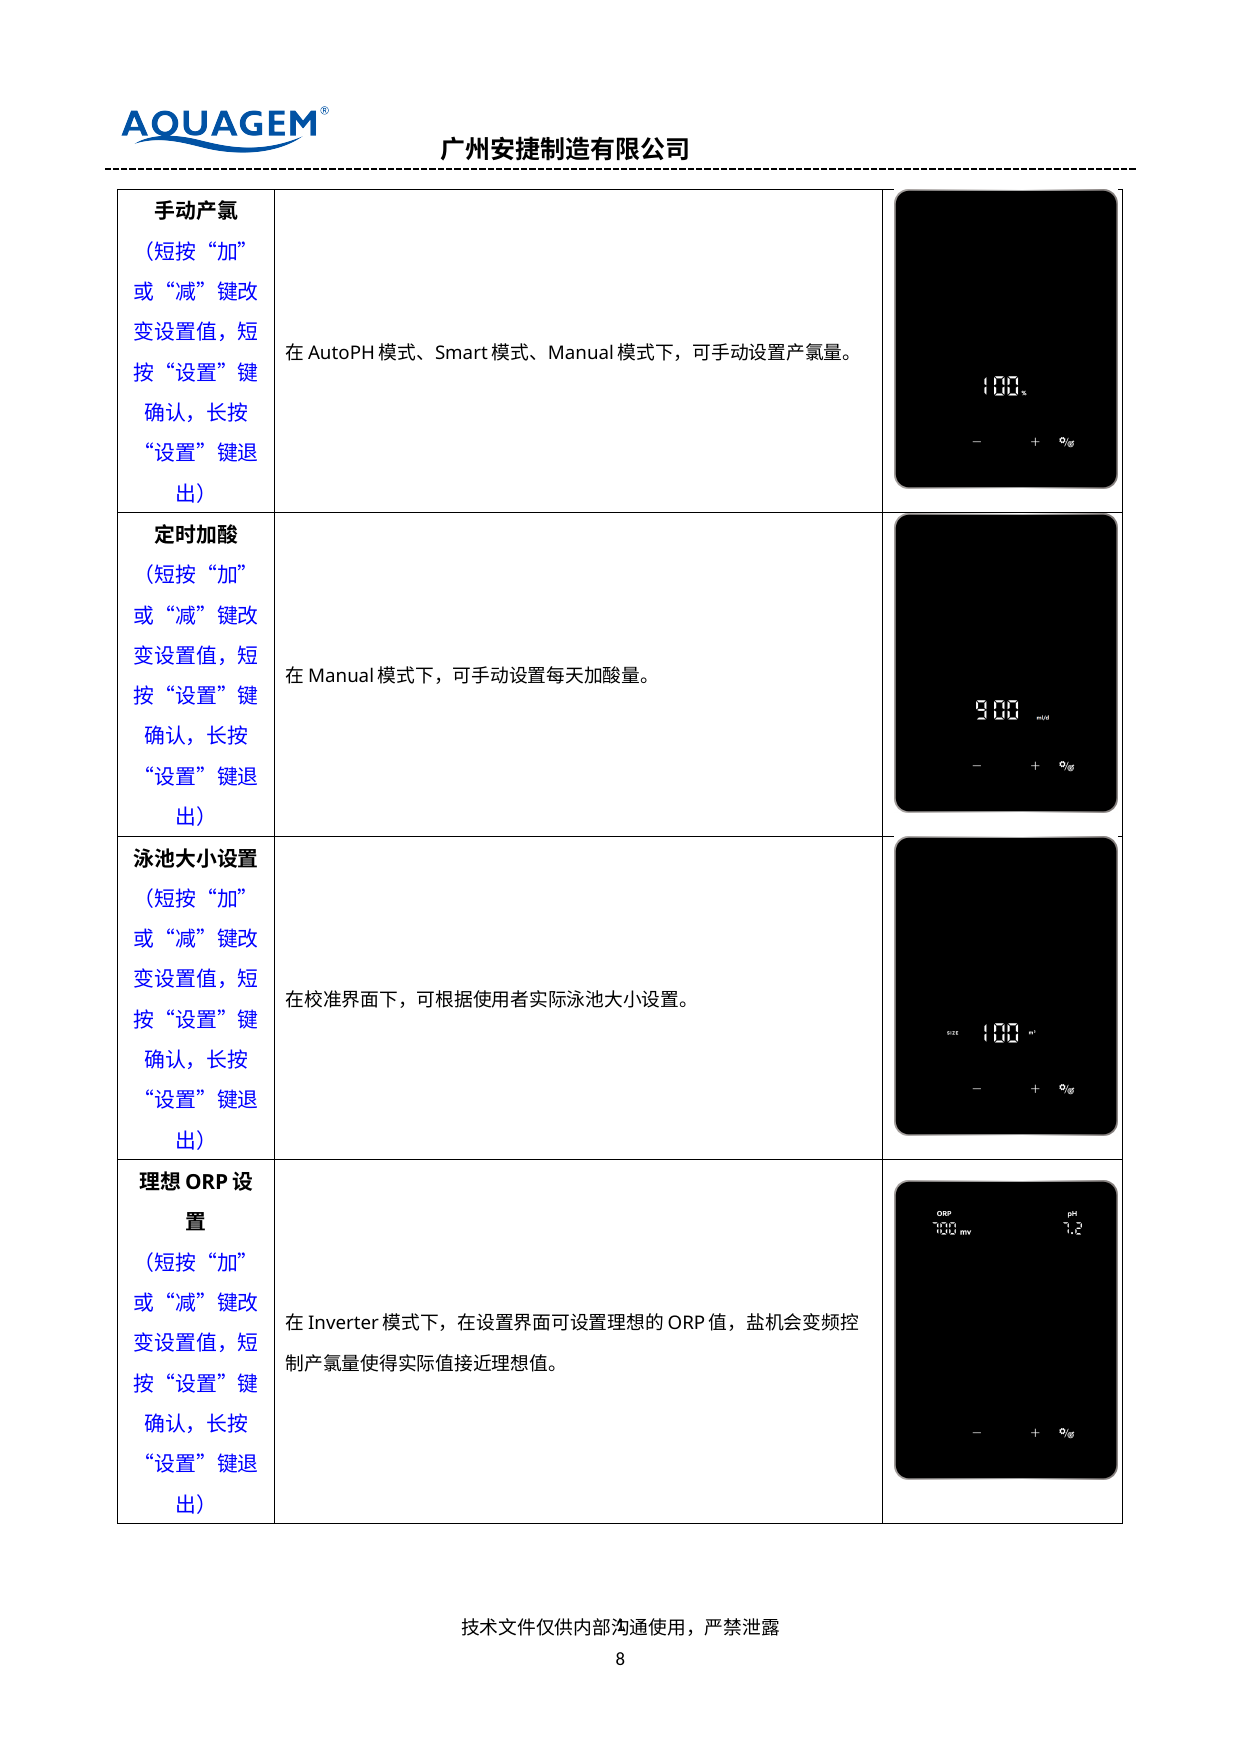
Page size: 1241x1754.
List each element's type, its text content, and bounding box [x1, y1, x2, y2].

table_cell 泳池大小设置 （短按“加”或“减”键改变设置值，短按“设置”键确认，长按“设置”键退出） [118, 837, 274, 1159]
table_cell [883, 190, 1122, 512]
table_cell [883, 513, 1122, 836]
picture [894, 513, 1118, 813]
picture [112, 96, 343, 159]
table_cell 在AutoPH模式、Smart模式、Manual模式下，可手动设置产氯量。 [275, 190, 882, 512]
table_cell 在校准界面下，可根据使用者实际泳池大小设置。 [275, 837, 882, 1159]
picture [894, 189, 1118, 489]
table_cell 理想ORP设置 （短按“加”或“减”键改变设置值，短按“设置”键确认，长按“设置”键退出） [118, 1160, 274, 1523]
table_cell 在Inverter模式下，在设置界面可设置理想的ORP值，盐机会变频控制产氯量使得实际值接近理想值。 [275, 1160, 882, 1523]
picture [894, 1180, 1118, 1480]
table_cell 在Manual模式下，可手动设置每天加酸量。 [275, 513, 882, 836]
table_cell [883, 837, 1122, 1159]
table_cell [883, 1160, 1122, 1523]
table_cell 手动产氯 （短按“加”或“减”键改变设置值，短按“设置”键确认，长按“设置”键退出） [118, 190, 274, 512]
picture [894, 836, 1118, 1136]
table_cell 定时加酸 （短按“加”或“减”键改变设置值，短按“设置”键确认，长按“设置”键退出） [118, 513, 274, 836]
